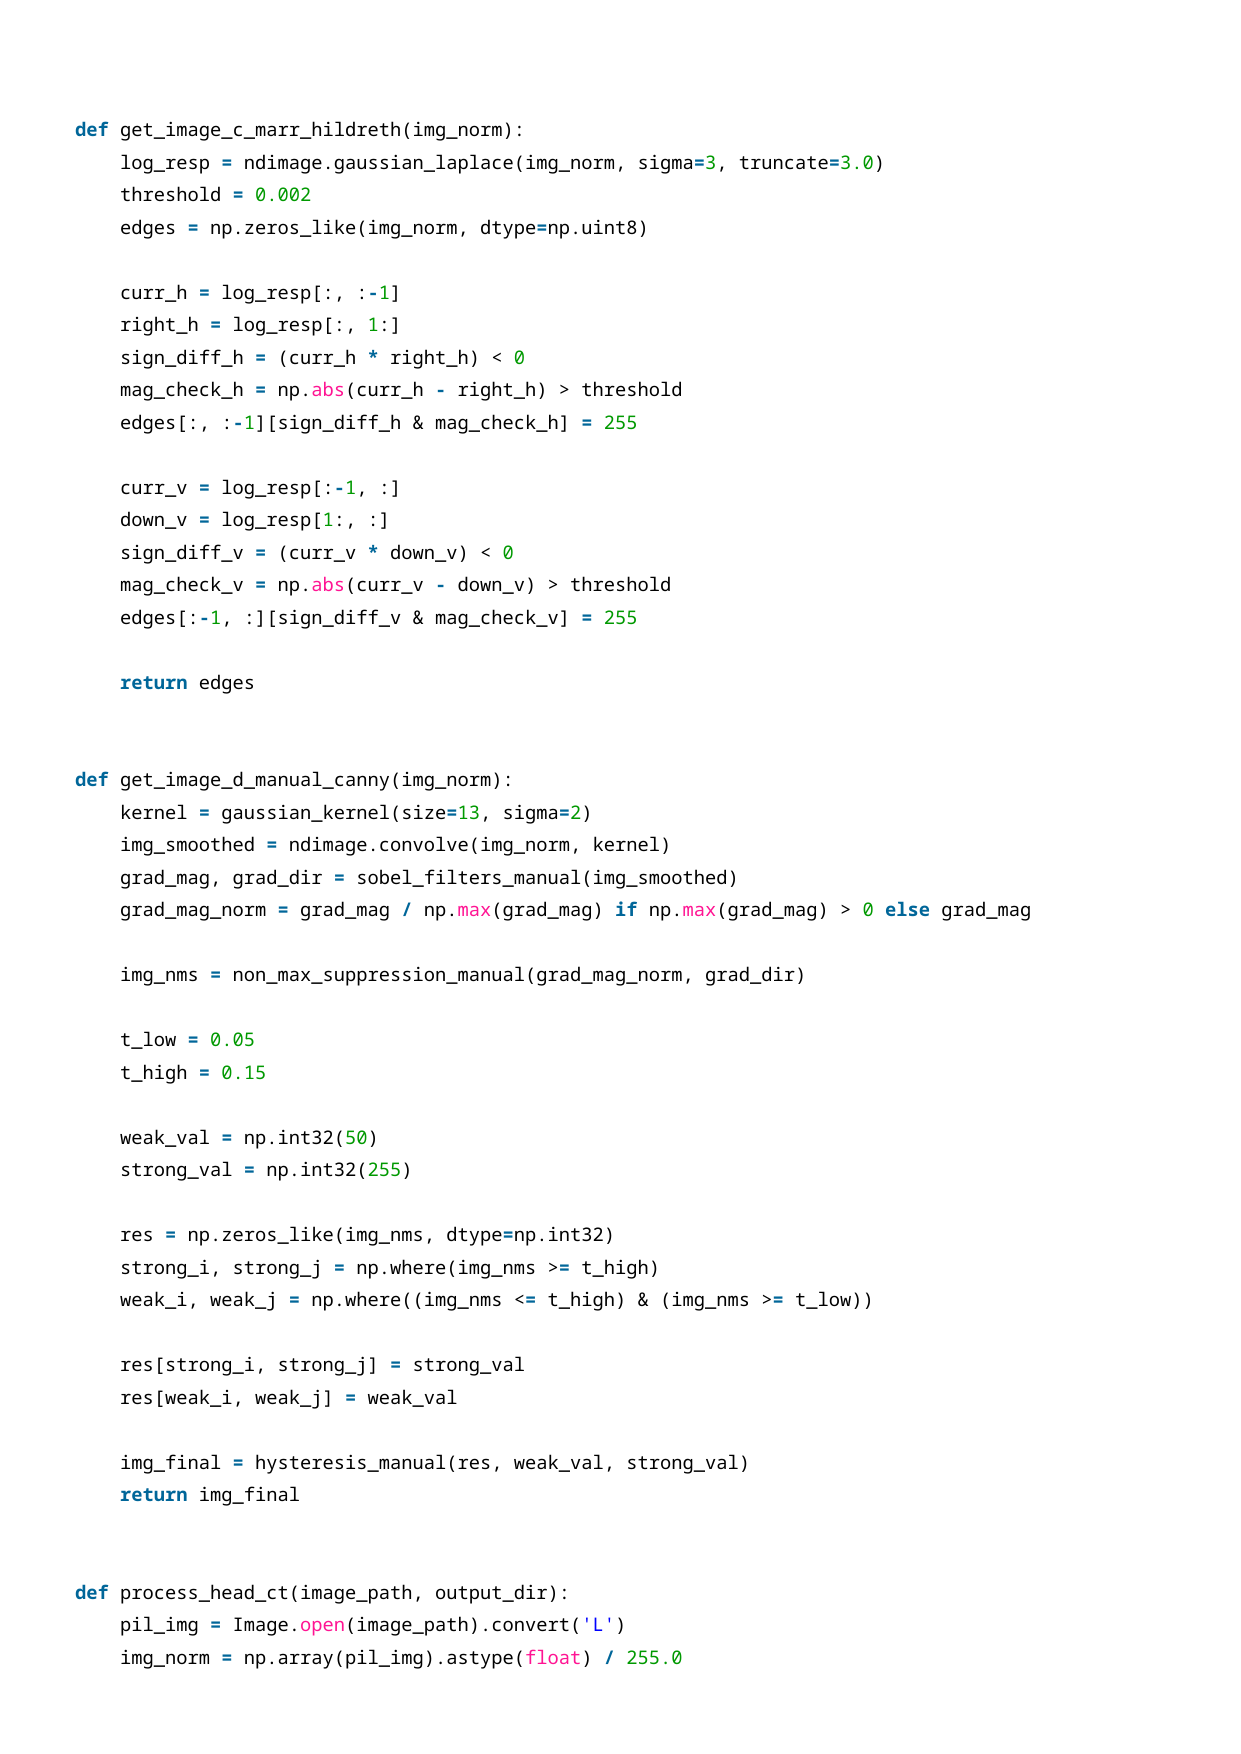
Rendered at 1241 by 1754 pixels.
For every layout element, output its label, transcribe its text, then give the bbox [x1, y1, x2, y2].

text img_norm = np.array(pil_img).astype(float) / 255.0 [75, 1641, 1165, 1673]
text grad_mag, grad_dir = sobel_filters_manual(img_smoothed) [75, 861, 1165, 893]
text sign_diff_h = (curr_h * right_h) < 0 [75, 341, 1165, 373]
text weak_i, weak_j = np.where((img_nms <= t_high) & (img_nms >= t_low)) [75, 1283, 1165, 1316]
text def get_image_d_manual_canny(img_norm): [75, 763, 1165, 796]
text sign_diff_v = (curr_v * down_v) < 0 [75, 536, 1165, 568]
text strong_i, strong_j = np.where(img_nms >= t_high) [75, 1251, 1165, 1283]
text res[weak_i, weak_j] = weak_val [75, 1381, 1165, 1413]
text down_v = log_resp[1:, :] [75, 503, 1165, 536]
text edges[:, :-1][sign_diff_h & mag_check_h] = 255 [75, 406, 1165, 438]
text edges = np.zeros_like(img_norm, dtype=np.uint8) [75, 211, 1165, 243]
text res = np.zeros_like(img_nms, dtype=np.int32) [75, 1218, 1165, 1251]
text return edges [75, 666, 1165, 698]
text strong_val = np.int32(255) [75, 1153, 1165, 1186]
text weak_val = np.int32(50) [75, 1121, 1165, 1153]
text right_h = log_resp[:, 1:] [75, 308, 1165, 341]
text curr_v = log_resp[:-1, :] [75, 471, 1165, 503]
text edges[:-1, :][sign_diff_v & mag_check_v] = 255 [75, 601, 1165, 633]
text img_smoothed = ndimage.convolve(img_norm, kernel) [75, 828, 1165, 861]
text curr_h = log_resp[:, :-1] [75, 276, 1165, 308]
text kernel = gaussian_kernel(size=13, sigma=2) [75, 796, 1165, 828]
text def process_head_ct(image_path, output_dir): [75, 1576, 1165, 1608]
text img_final = hysteresis_manual(res, weak_val, strong_val) [75, 1446, 1165, 1478]
text pil_img = Image.open(image_path).convert('L') [75, 1608, 1165, 1641]
text mag_check_v = np.abs(curr_v - down_v) > threshold [75, 568, 1165, 601]
text grad_mag_norm = grad_mag / np.max(grad_mag) if np.max(grad_mag) > 0 else grad_mag [75, 893, 1165, 926]
text mag_check_h = np.abs(curr_h - right_h) > threshold [75, 373, 1165, 406]
text def get_image_c_marr_hildreth(img_norm): [75, 113, 1165, 146]
text log_resp = ndimage.gaussian_laplace(img_norm, sigma=3, truncate=3.0) [75, 146, 1165, 178]
text res[strong_i, strong_j] = strong_val [75, 1348, 1165, 1381]
text t_high = 0.15 [75, 1056, 1165, 1088]
text img_nms = non_max_suppression_manual(grad_mag_norm, grad_dir) [75, 958, 1165, 991]
text return img_final [75, 1478, 1165, 1511]
text t_low = 0.05 [75, 1023, 1165, 1056]
text threshold = 0.002 [75, 178, 1165, 211]
